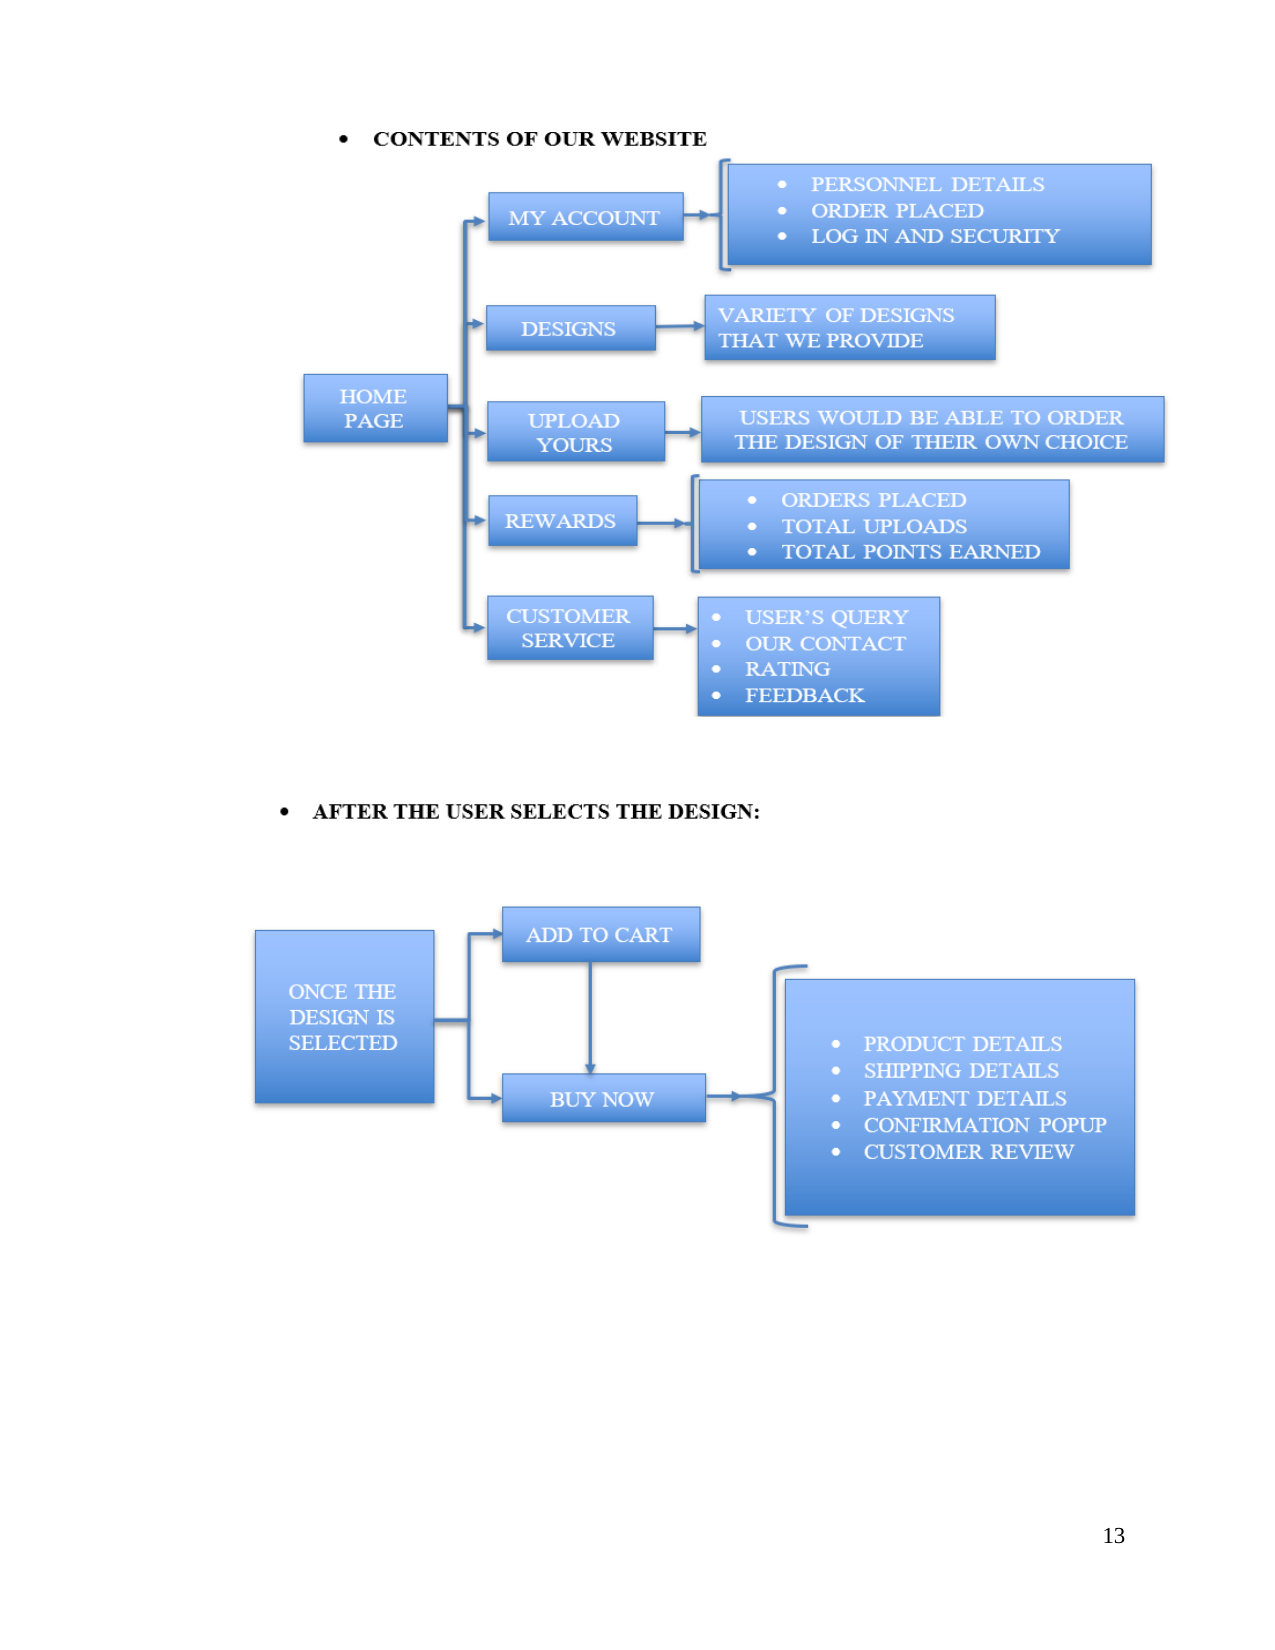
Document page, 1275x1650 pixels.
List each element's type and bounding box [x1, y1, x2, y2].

picture [225, 112, 1275, 717]
picture [225, 732, 1163, 1258]
